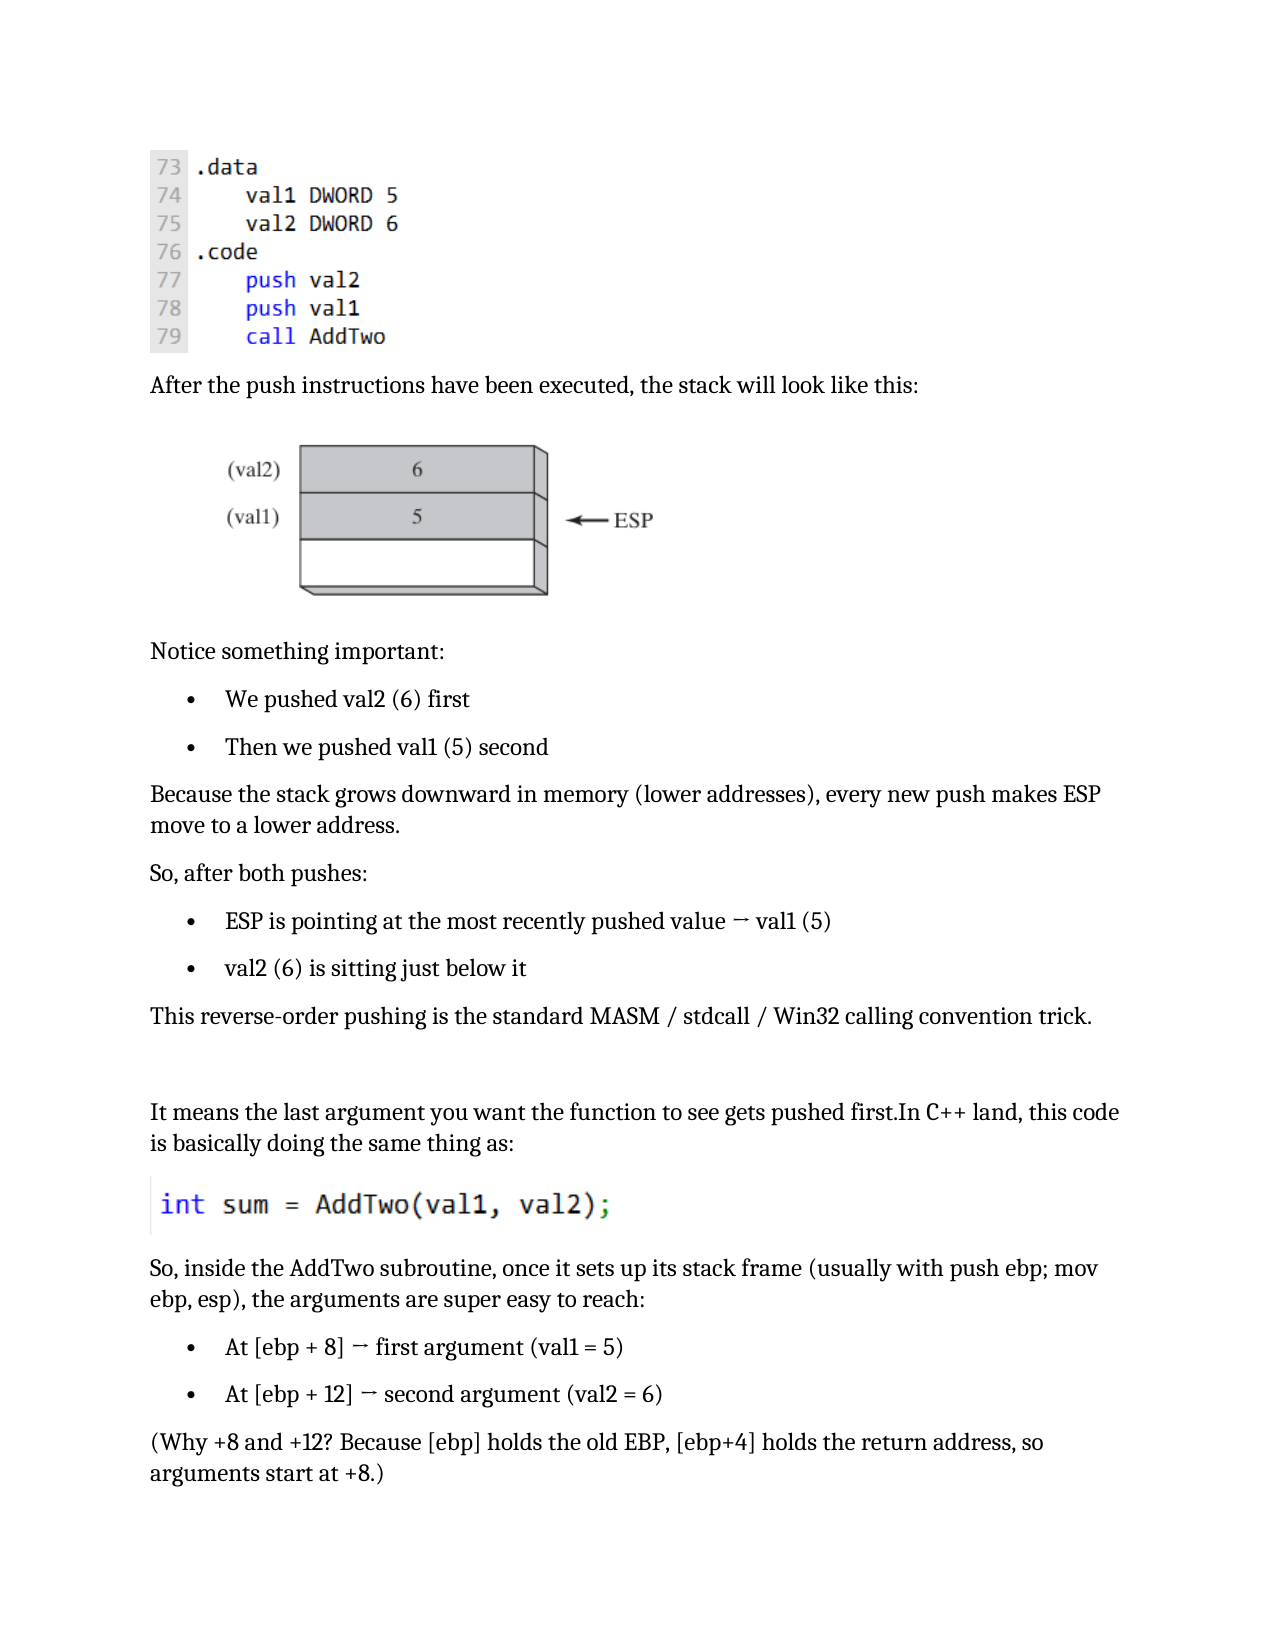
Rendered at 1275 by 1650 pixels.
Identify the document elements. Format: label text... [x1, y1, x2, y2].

text Because the stack grows downward in memory (lower addresses), every new push makes ESP move to a lower address. [150, 780, 1125, 840]
picture [150, 1176, 620, 1235]
text So, inside the AddTwo subroutine, once it sets up its stack frame (usually with push ebp; mov ebp, esp), the arguments are super easy to reach: [150, 1254, 1125, 1313]
list At [ebp + 8] → first argument (val1 = 5) [187, 1332, 1125, 1361]
text After the push instructions have been executed, the stack will look like this: [150, 371, 1125, 400]
list Then we pushed val1 (5) second [187, 732, 1125, 761]
list val2 (6) is sitting just below it [187, 954, 1125, 983]
text (Why +8 and +12? Because [ebp] holds the old EBP, [ebp+4] holds the return address, so arguments start at +8.) [150, 1428, 1125, 1488]
text So, after both pushes: [150, 859, 1125, 888]
text It means the last argument you want the function to see gets pushed first.In C++ land, this code is basically doing the same thing as: [150, 1097, 1125, 1157]
list ESP is pointing at the most recently pushed value → val1 (5) [187, 907, 1125, 935]
list We pushed val2 (6) first [187, 685, 1125, 713]
picture [150, 150, 453, 353]
text This reverse-order pushing is the standard MASM / stdcall / Win32 calling convention trick. [150, 1002, 1125, 1031]
text Notice something important: [150, 637, 1125, 666]
picture [150, 419, 729, 618]
list At [ebp + 12] → second argument (val2 = 6) [187, 1380, 1125, 1409]
